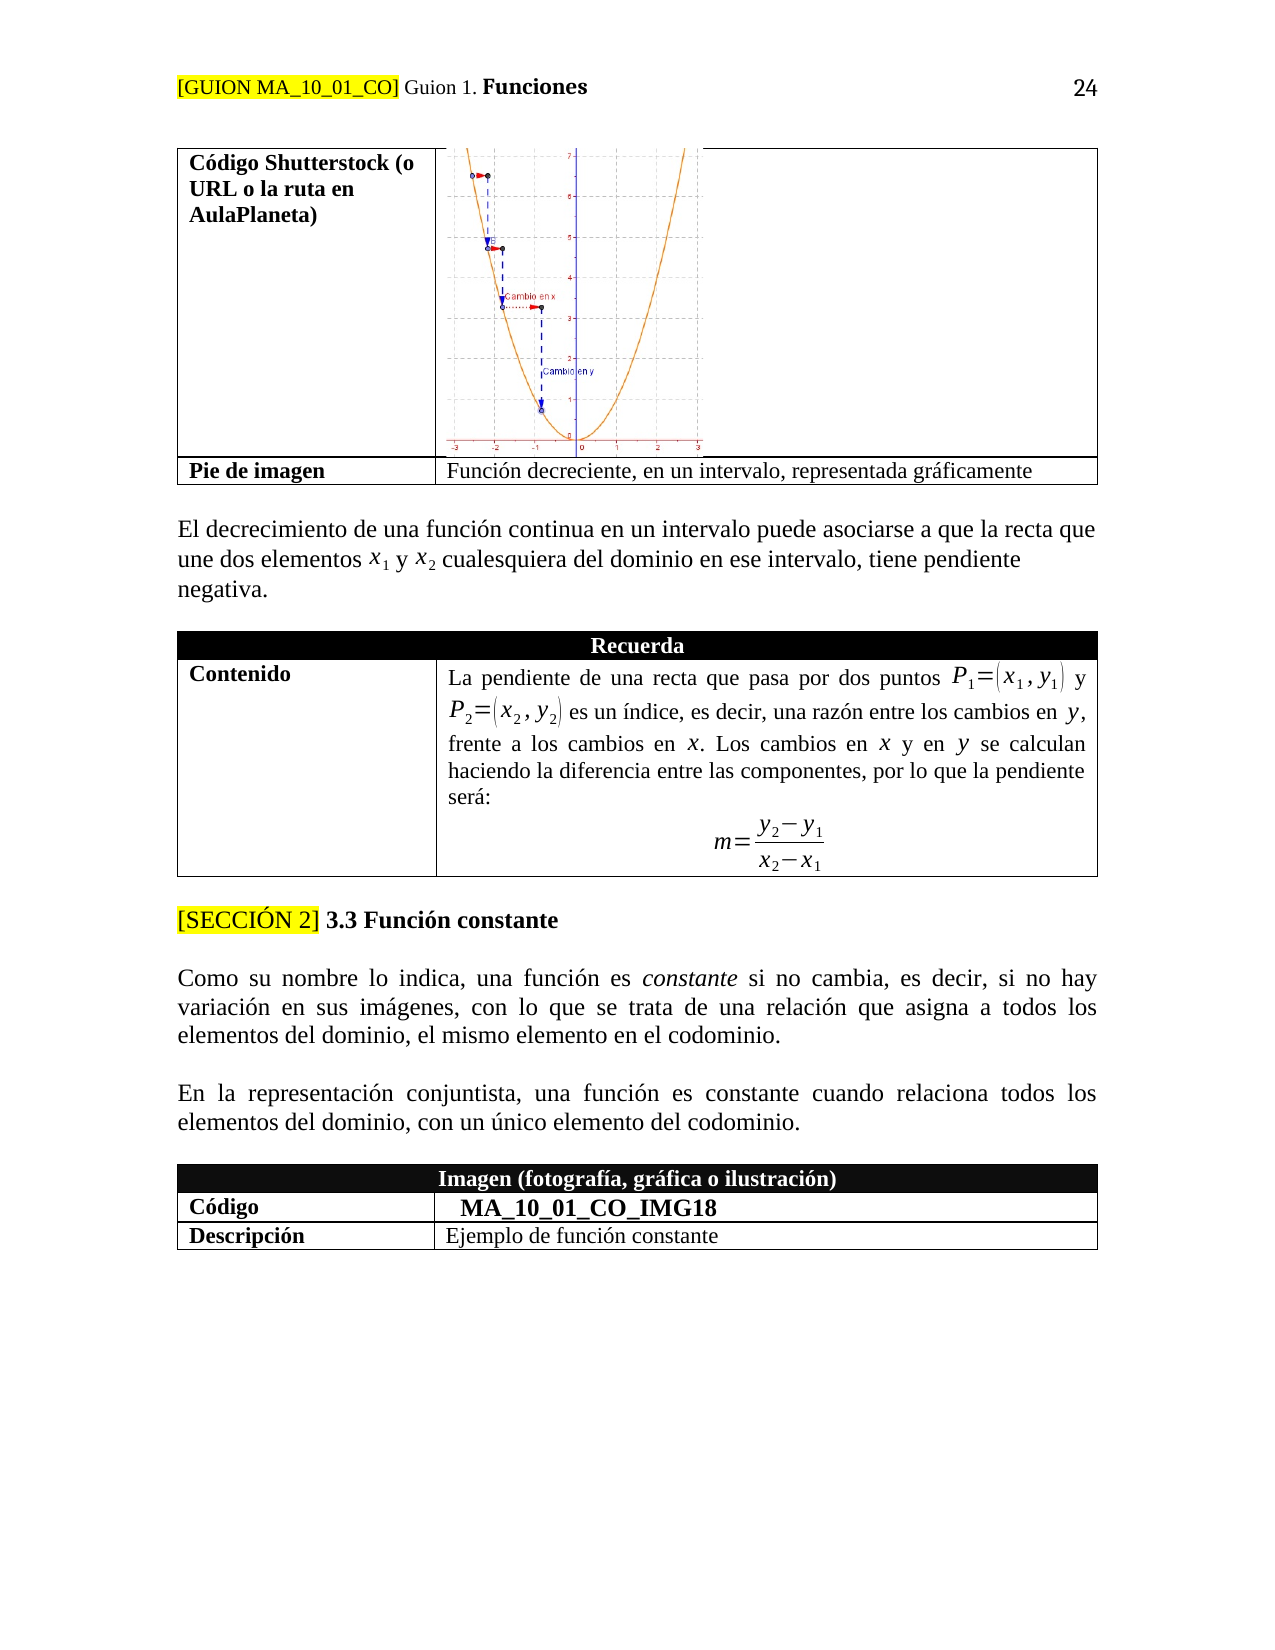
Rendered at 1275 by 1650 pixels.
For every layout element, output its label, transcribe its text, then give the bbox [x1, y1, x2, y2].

table_cell La pendiente de una recta que pasa por dos puntos y es un índice, es decir, una razón entre los cambios en , frente a los cambios en . Los cambios en y en se calculan haciendo la diferencia entre las componentes, por lo que la pendiente será: [437, 660, 1097, 876]
table_cell Función decreciente, en un intervalo, representada gráficamente [436, 458, 1097, 484]
text Como su nombre lo indica, una función es constante si no cambia, es decir, si no hay variación en sus imágenes, con lo que se trata de una relación que asigna a todos los elementos del dominio, el mismo elemento en el codominio. [177, 963, 1098, 1049]
table_header Recuerda [178, 632, 1097, 659]
table_cell [704, 149, 1097, 456]
text El decrecimiento de una función continua en un intervalo puede asociarse a que la recta que une dos elementos y cualesquiera del dominio en ese intervalo, tiene pendiente negativa. [177, 514, 1098, 602]
text [SECCIÓN 2] 3.3 Función constante [319, 906, 1098, 934]
table_cell Contenido [178, 660, 436, 876]
table_cell Pie de imagen [178, 458, 435, 484]
table_cell Ejemplo de función constante [435, 1223, 1097, 1249]
table_cell MA_10_01_CO_IMG18 [435, 1193, 1097, 1221]
table_cell Código [178, 1193, 434, 1221]
picture [446, 148, 704, 457]
table_cell Código Shutterstock (o URL o la ruta en AulaPlaneta) [178, 149, 435, 456]
text En la representación conjuntista, una función es constante cuando relaciona todos los elementos del dominio, con un único elemento del codominio. [177, 1078, 1098, 1136]
table_header Imagen (fotografía, gráfica o ilustración) [178, 1165, 1097, 1192]
table_cell [436, 149, 446, 456]
table_cell Descripción [178, 1223, 434, 1249]
